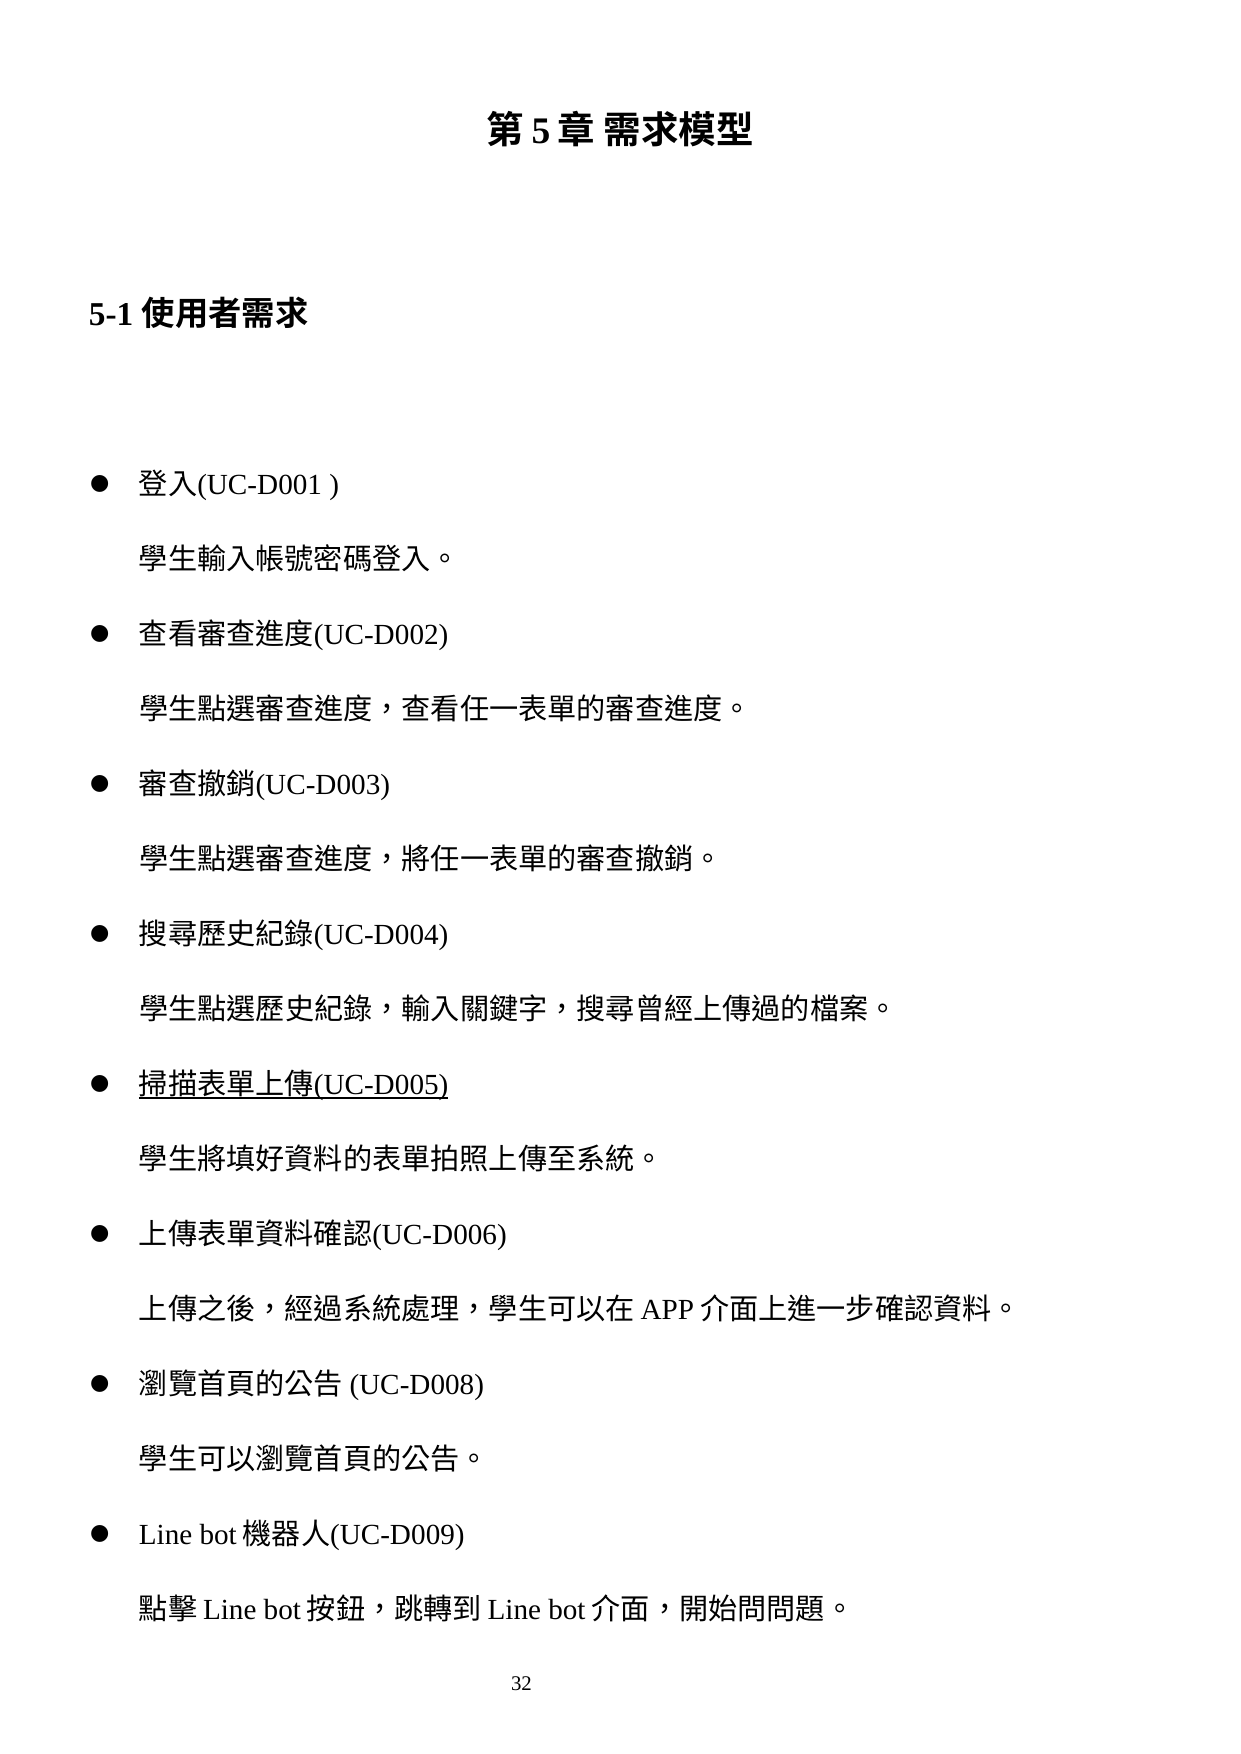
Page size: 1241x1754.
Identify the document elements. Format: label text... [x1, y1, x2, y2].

subtitle 5-1 使用者需求 [89, 273, 1152, 348]
list Line bot機器人(UC-D009) [89, 1494, 1152, 1569]
list 登入(UC-D001 ) [89, 444, 1152, 519]
list 上傳表單資料確認(UC-D006) [89, 1194, 1152, 1269]
list 審查撤銷(UC-D003) [89, 744, 1152, 819]
list 掃描表單上傳(UC-D005) [89, 1044, 1152, 1119]
subtitle 第5章 需求模型 [89, 89, 1152, 164]
list 瀏覽首頁的公告 (UC-D008) [89, 1344, 1152, 1419]
text 點擊Line bot按鈕，跳轉到Line bot介面，開始問問題。 [139, 1569, 1152, 1644]
text 學生可以瀏覽首頁的公告。 [139, 1419, 1152, 1494]
text 學生點選審查進度，將任一表單的審查撤銷。 [139, 819, 1152, 894]
list 搜尋歷史紀錄(UC-D004) [89, 894, 1152, 969]
text 學生點選審查進度，查看任一表單的審查進度。 [139, 669, 1152, 744]
list 查看審查進度(UC-D002) [89, 594, 1152, 669]
text 學生將填好資料的表單拍照上傳至系統。 [139, 1119, 1152, 1194]
text 學生點選歷史紀錄，輸入關鍵字，搜尋曾經上傳過的檔案。 [139, 969, 1152, 1044]
text 學生輸入帳號密碼登入。 [139, 519, 1152, 594]
text 上傳之後，經過系統處理，學生可以在APP介面上進一步確認資料。 [139, 1269, 1152, 1344]
